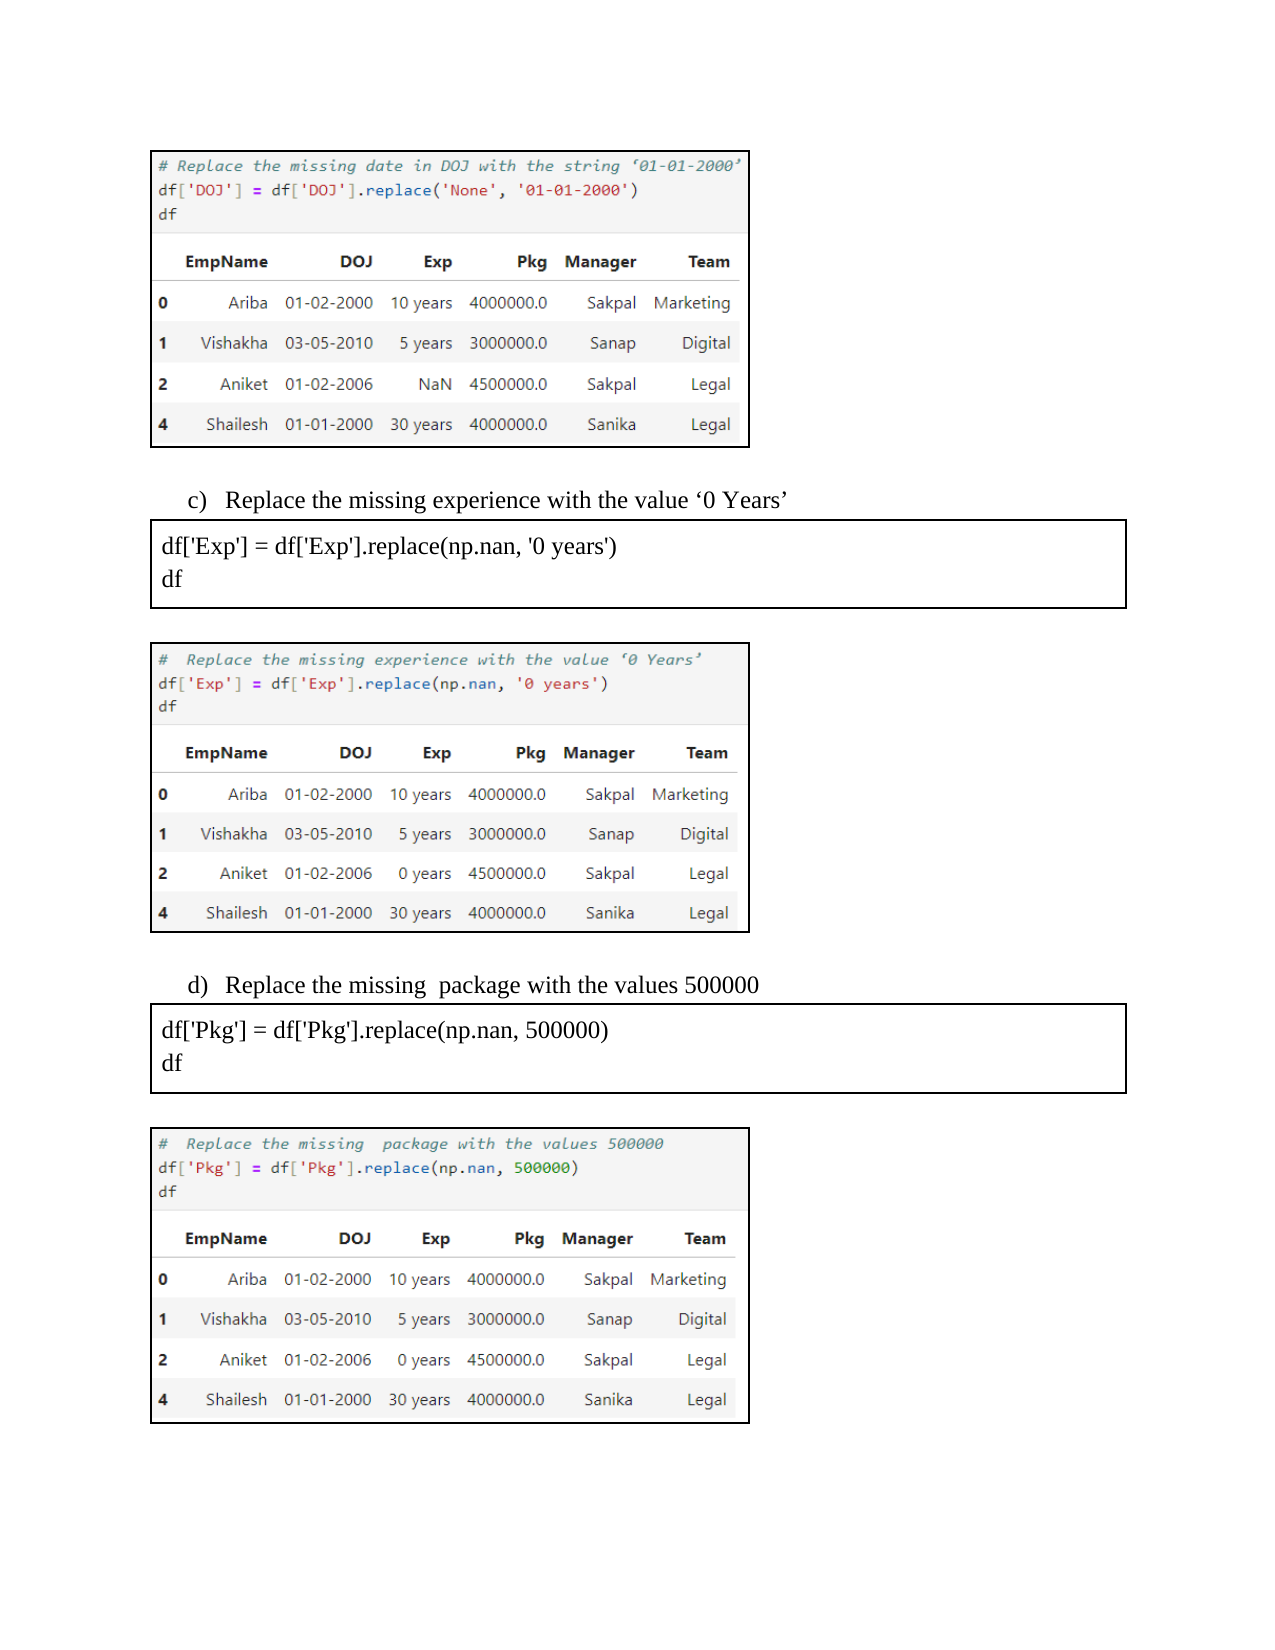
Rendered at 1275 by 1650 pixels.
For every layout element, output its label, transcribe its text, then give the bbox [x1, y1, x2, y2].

list Replace the missing experience with the value ‘0 Years’ [187, 485, 1125, 514]
list Replace the missing package with the values 500000 [187, 970, 1125, 999]
table_header df['Exp'] = df['Exp'].replace(np.nan, '0 years') df [152, 521, 1125, 607]
picture [152, 152, 748, 446]
table_header df['Pkg'] = df['Pkg'].replace(np.nan, 500000) df [152, 1005, 1125, 1092]
picture [152, 644, 748, 931]
picture [152, 1129, 748, 1422]
